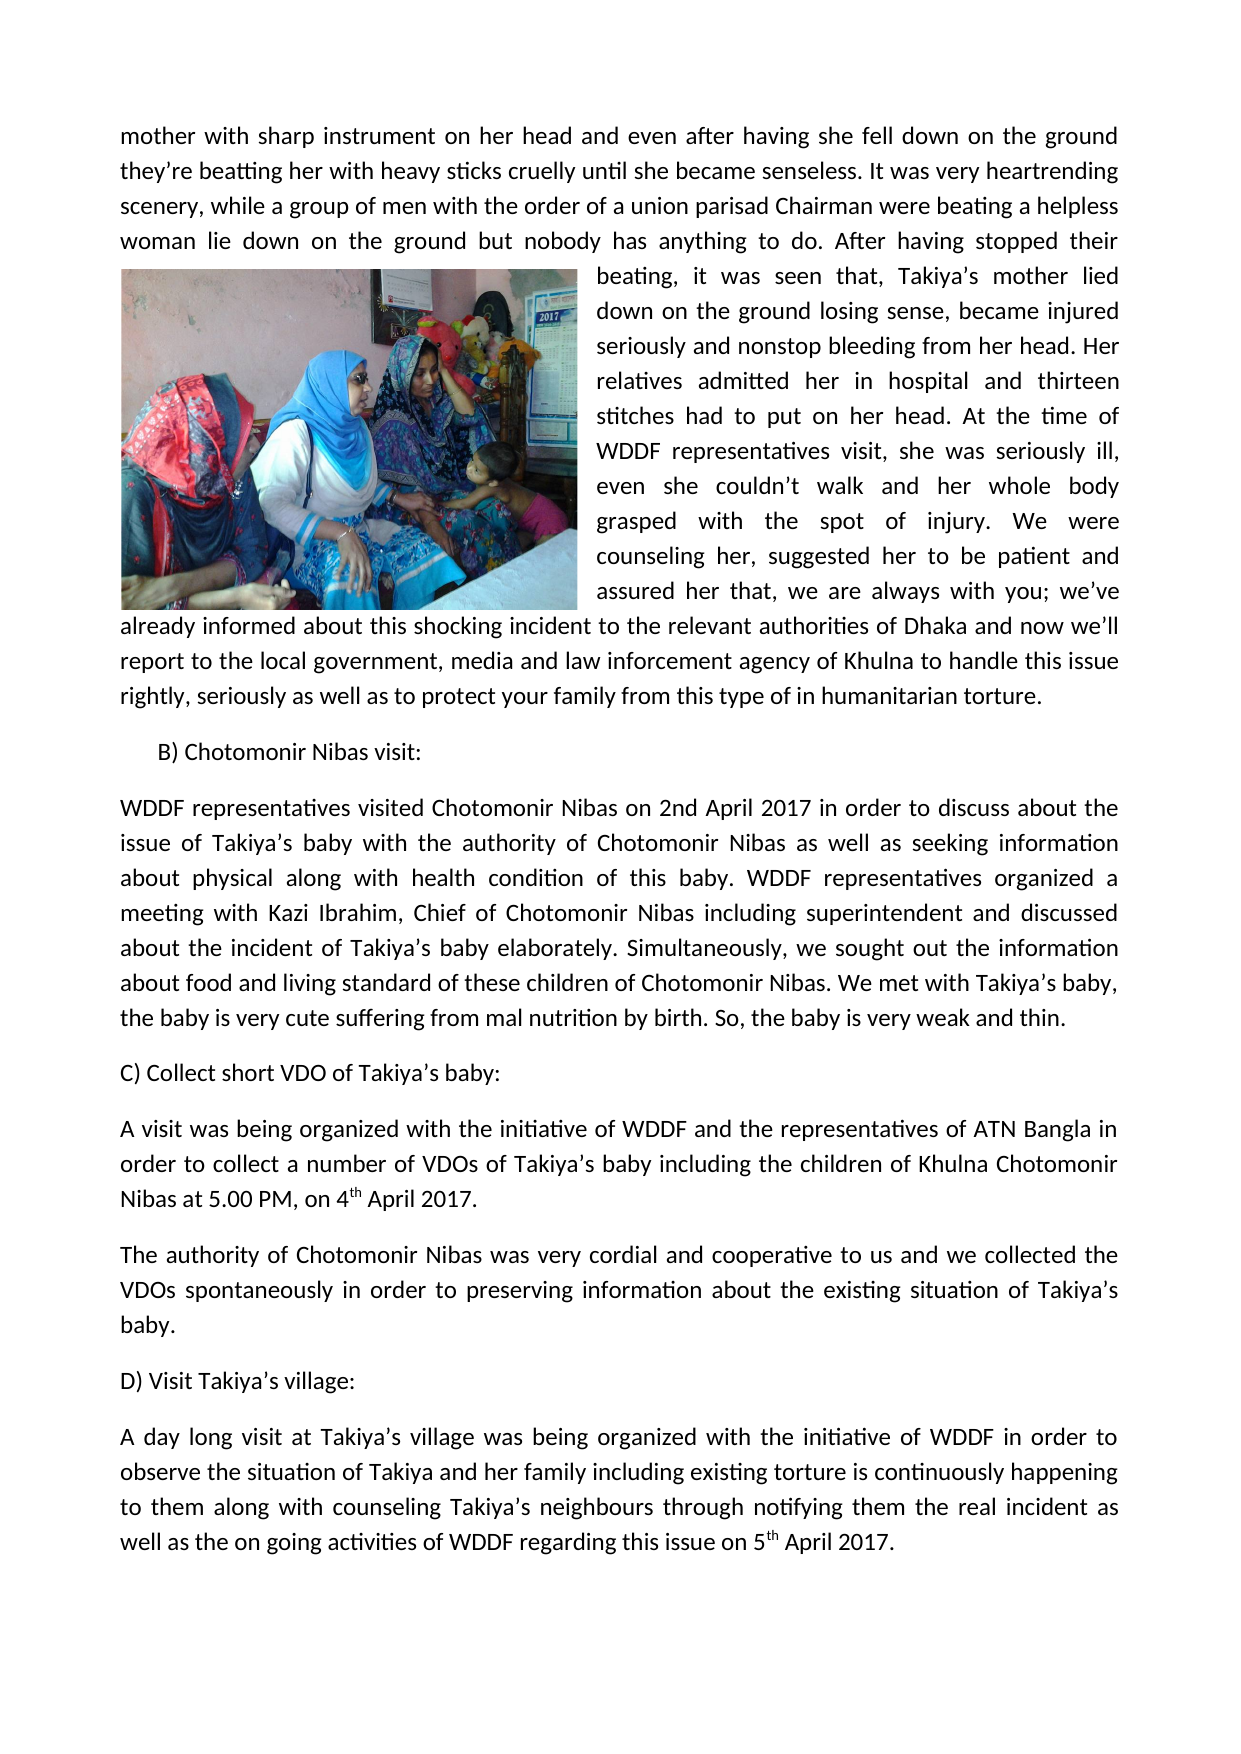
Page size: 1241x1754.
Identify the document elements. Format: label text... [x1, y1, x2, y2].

text B) Chotomonir Nibas visit: [157, 736, 1120, 766]
picture [121, 269, 578, 611]
text D) Visit Takiya’s village: [120, 1365, 1120, 1396]
text C) Collect short VDO of Takiya’s baby: [120, 1057, 1120, 1088]
text A day long visit at Takiya’s village was being organized with the initiative of WDDF in order to observe the situation of Takiya and her family including existing torture is continuously happening to them along with counseling Takiya’s neighbours through notifying them the real incident as well as the on going activities of WDDF regarding this issue on 5th April 2017. [120, 1421, 1120, 1556]
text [120, 120, 1120, 711]
text A visit was being organized with the initiative of WDDF and the representatives of ATN Bangla in order to collect a number of VDOs of Takiya’s baby including the children of Khulna Chotomonir Nibas at 5.00 PM, on 4th April 2017. [120, 1113, 1120, 1214]
text WDDF representatives visited Chotomonir Nibas on 2nd April 2017 in order to discuss about the issue of Takiya’s baby with the authority of Chotomonir Nibas as well as seeking information about physical along with health condition of this baby. WDDF representatives organized a meeting with Kazi Ibrahim, Chief of Chotomonir Nibas including superintendent and discussed about the incident of Takiya’s baby elaborately. Simultaneously, we sought out the information about food and living standard of these children of Chotomonir Nibas. We met with Takiya’s baby, the baby is very cute suffering from mal nutrition by birth. So, the baby is very weak and thin. [120, 792, 1120, 1032]
text The authority of Chotomonir Nibas was very cordial and cooperative to us and we collected the VDOs spontaneously in order to preserving information about the existing situation of Takiya’s baby. [120, 1239, 1120, 1340]
